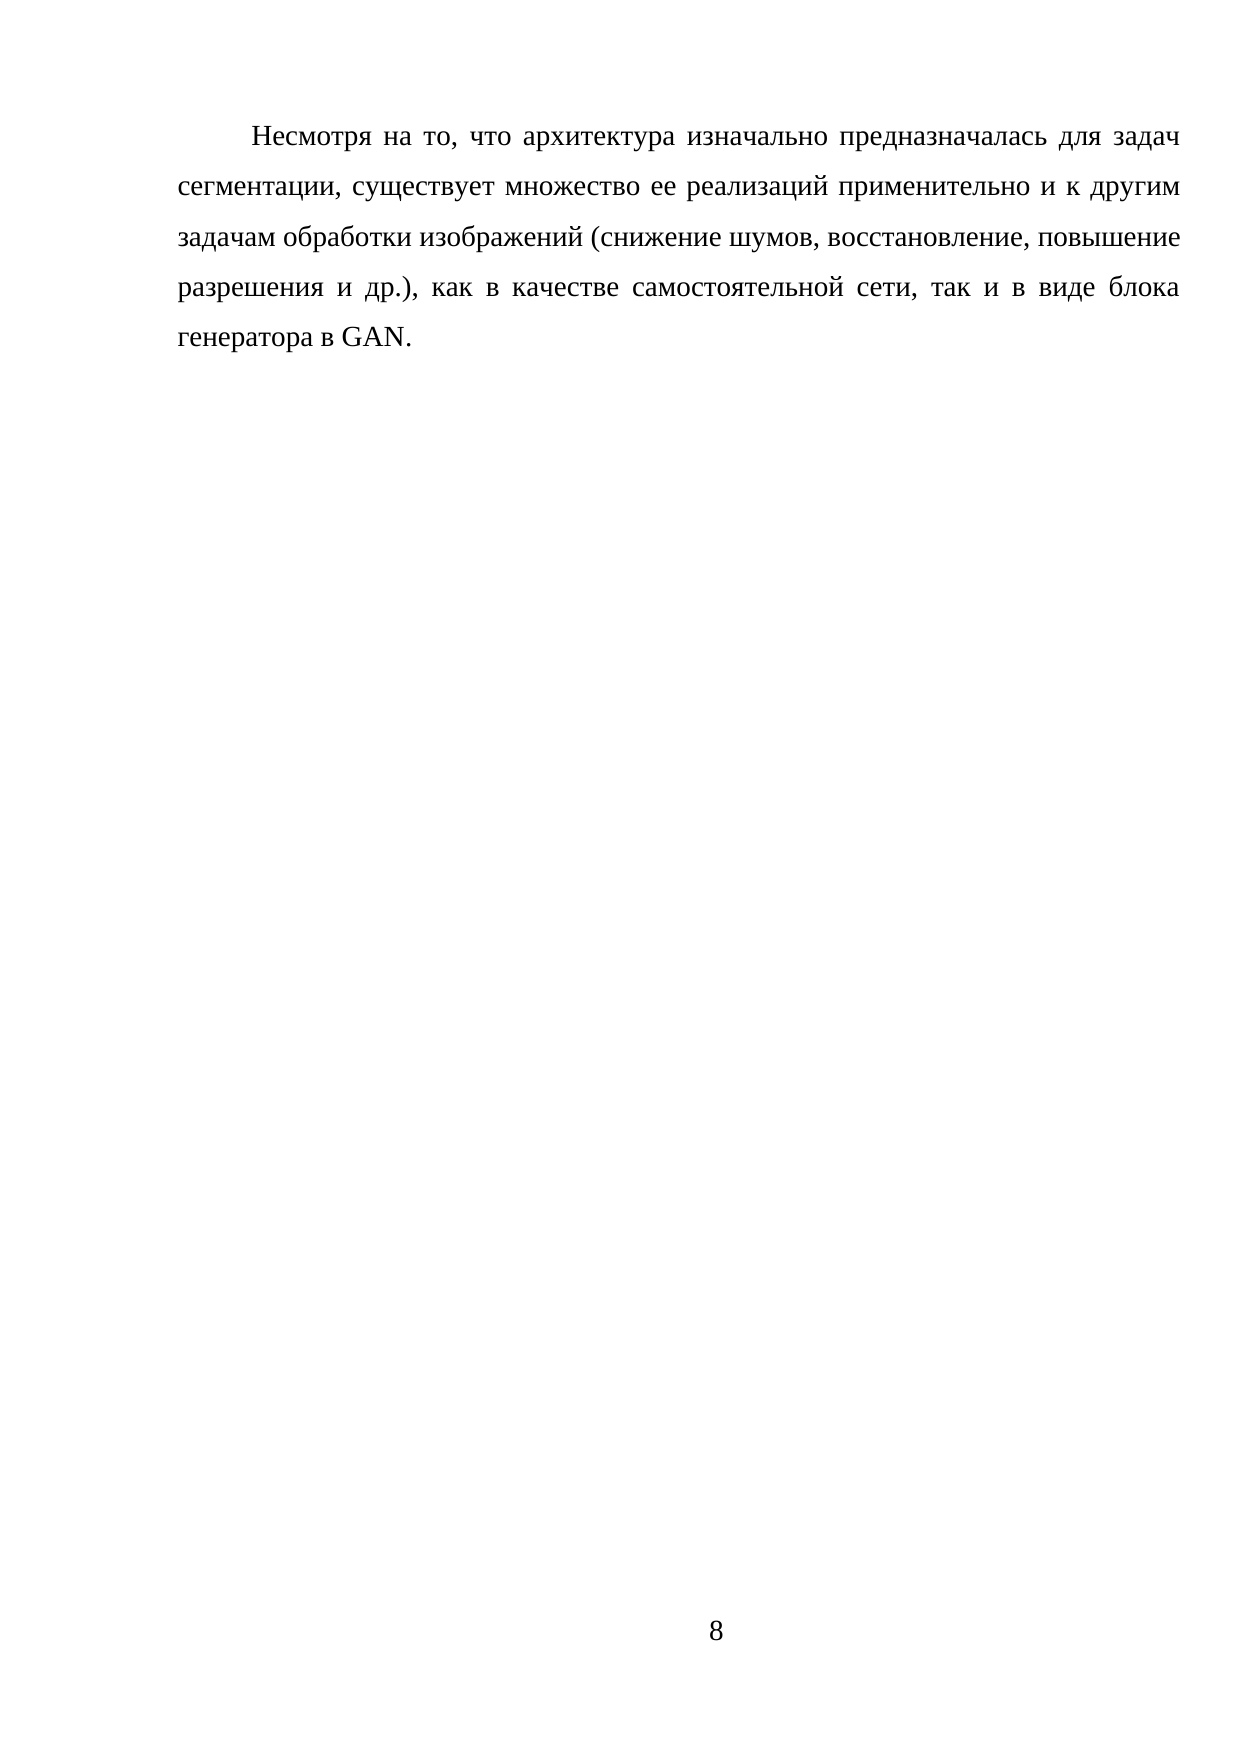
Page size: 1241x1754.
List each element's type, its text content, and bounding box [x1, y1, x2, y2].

text Несмотря на то, что архитектура изначально предназначалась для задач сегментации, существует множество ее реализаций применительно и к другим задачам обработки изображений (снижение шумов, восстановление, повышение разрешения и др.), как в качестве самостоятельной сети, так и в виде блока генератора в GAN. [177, 118, 1181, 353]
